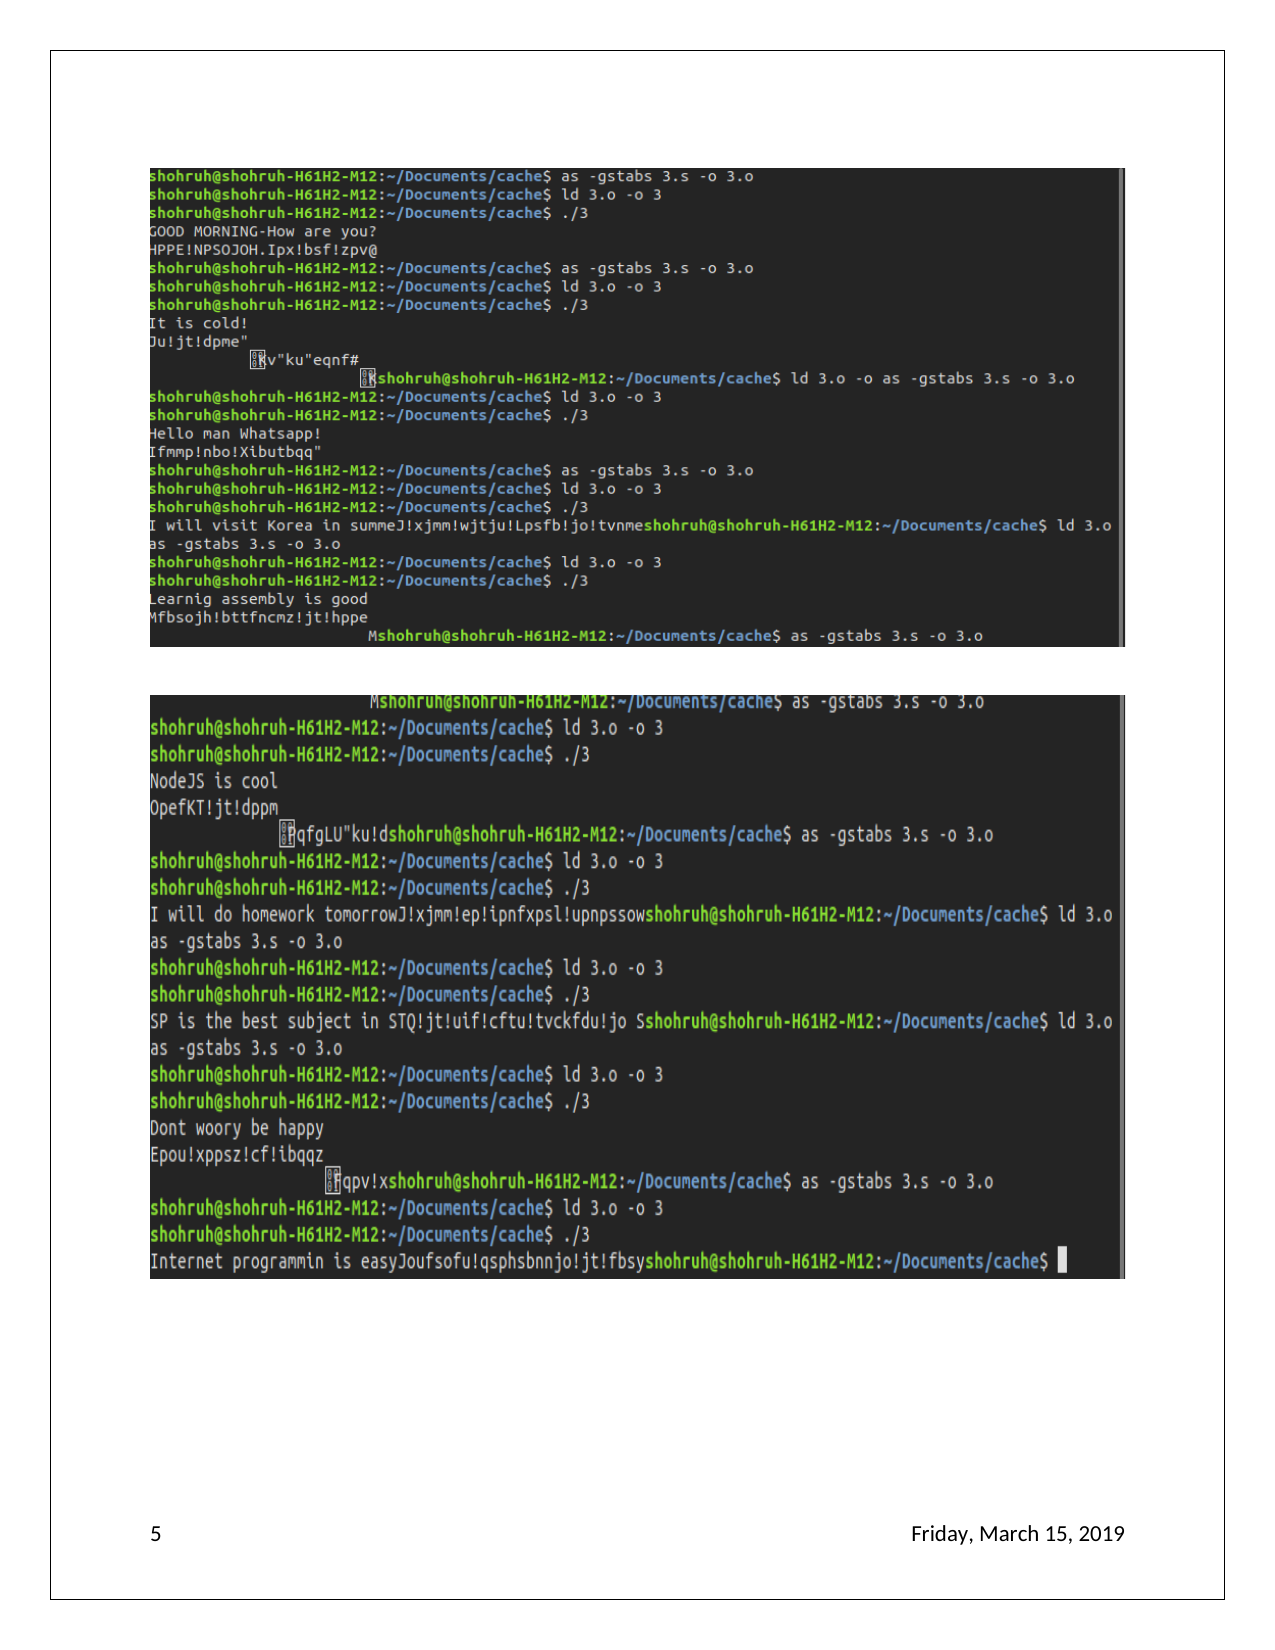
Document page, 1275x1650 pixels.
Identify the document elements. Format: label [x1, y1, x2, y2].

picture [150, 695, 1125, 1279]
picture [150, 168, 1125, 647]
